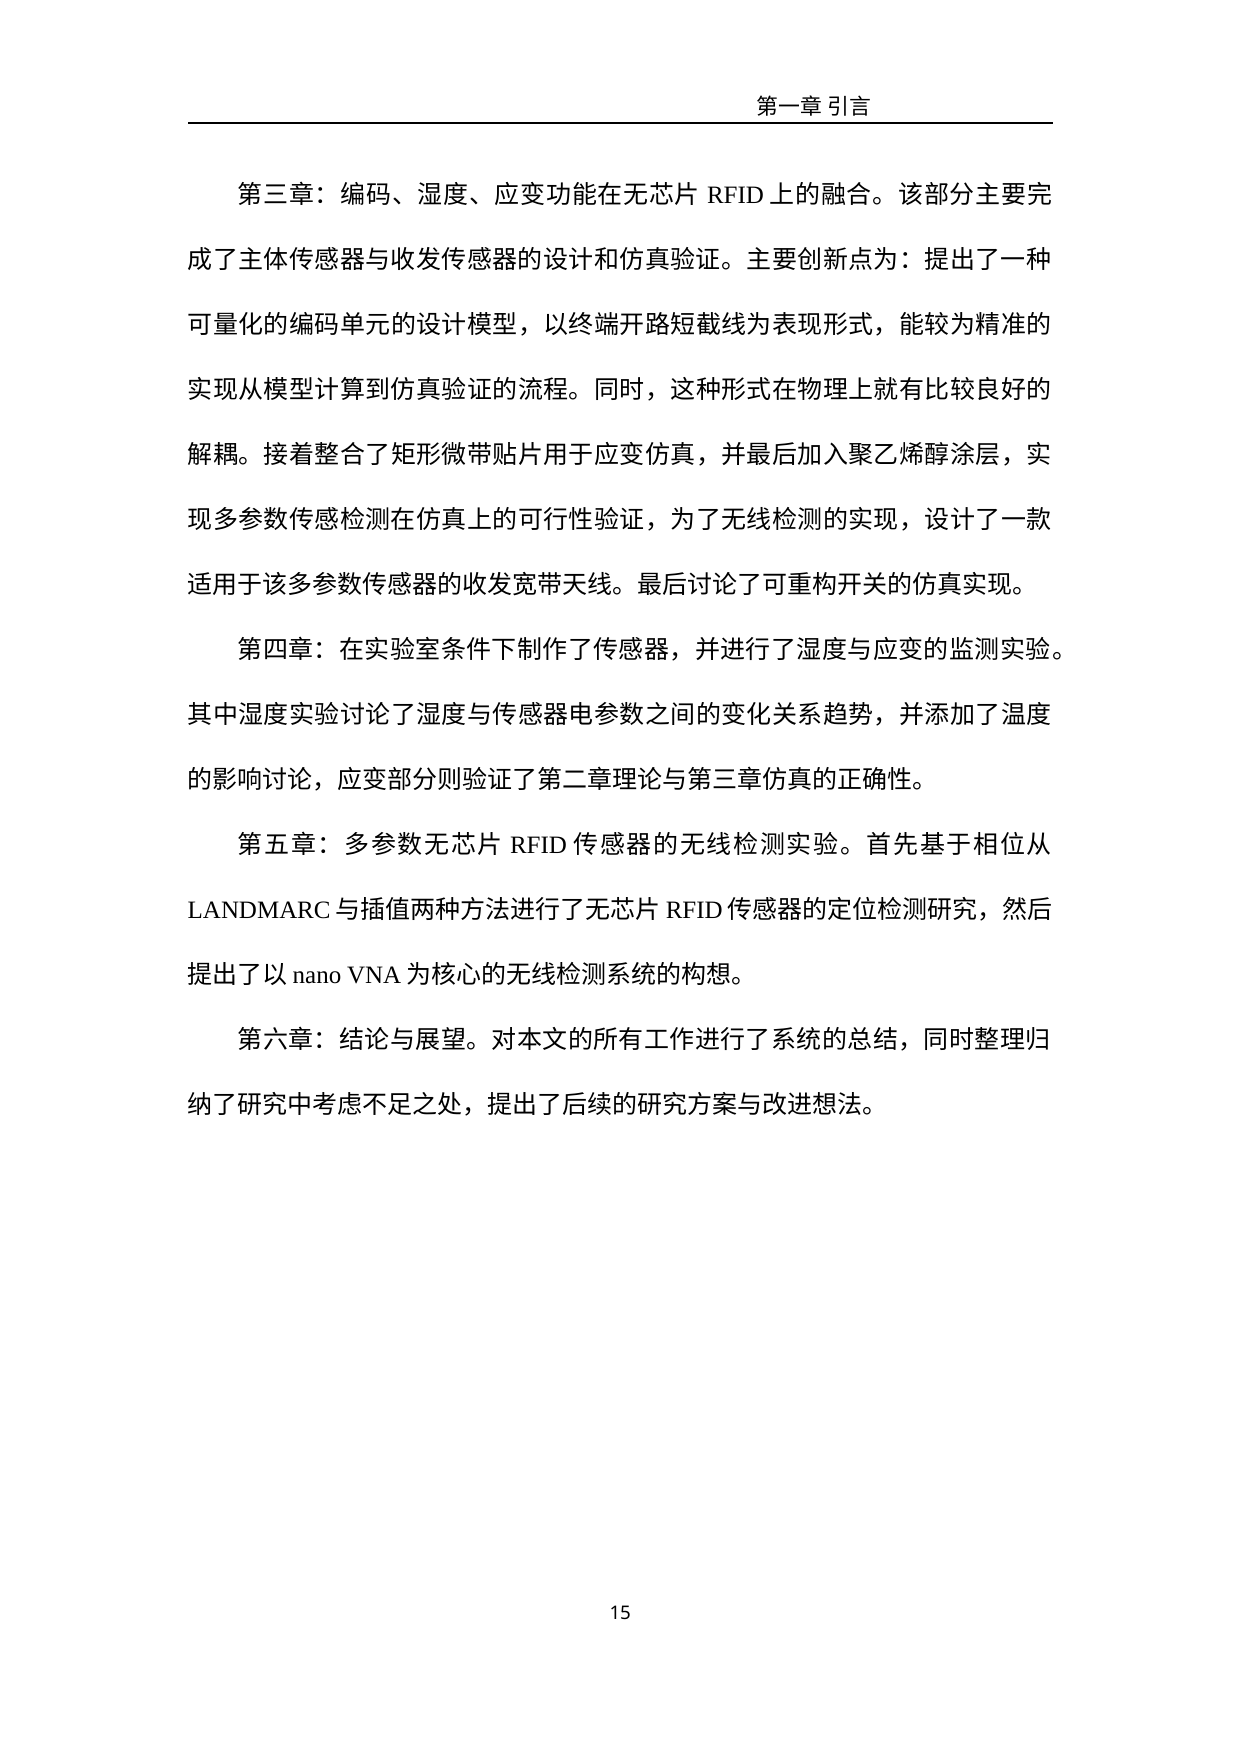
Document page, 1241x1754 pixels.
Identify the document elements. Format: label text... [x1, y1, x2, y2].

text 第三章：编码、湿度、应变功能在无芯片RFID上的融合。该部分主要完成了主体传感器与收发传感器的设计和仿真验证。主要创新点为：提出了一种可量化的编码单元的设计模型，以终端开路短截线为表现形式，能较为精准的实现从模型计算到仿真验证的流程。同时，这种形式在物理上就有比较良好的解耦。接着整合了矩形微带贴片用于应变仿真，并最后加入聚乙烯醇涂层，实现多参数传感检测在仿真上的可行性验证，为了无线检测的实现，设计了一款适用于该多参数传感器的收发宽带天线。最后讨论了可重构开关的仿真实现。 [187, 160, 1053, 615]
text 第六章：结论与展望。对本文的所有工作进行了系统的总结，同时整理归纳了研究中考虑不足之处，提出了后续的研究方案与改进想法。 [187, 1005, 1053, 1135]
text 第四章：在实验室条件下制作了传感器，并进行了湿度与应变的监测实验。其中湿度实验讨论了湿度与传感器电参数之间的变化关系趋势，并添加了温度的影响讨论，应变部分则验证了第二章理论与第三章仿真的正确性。 [187, 615, 1053, 810]
text 第五章：多参数无芯片RFID传感器的无线检测实验。首先基于相位从LANDMARC与插值两种方法进行了无芯片RFID传感器的定位检测研究，然后提出了以nano VNA为核心的无线检测系统的构想。 [187, 810, 1053, 1005]
